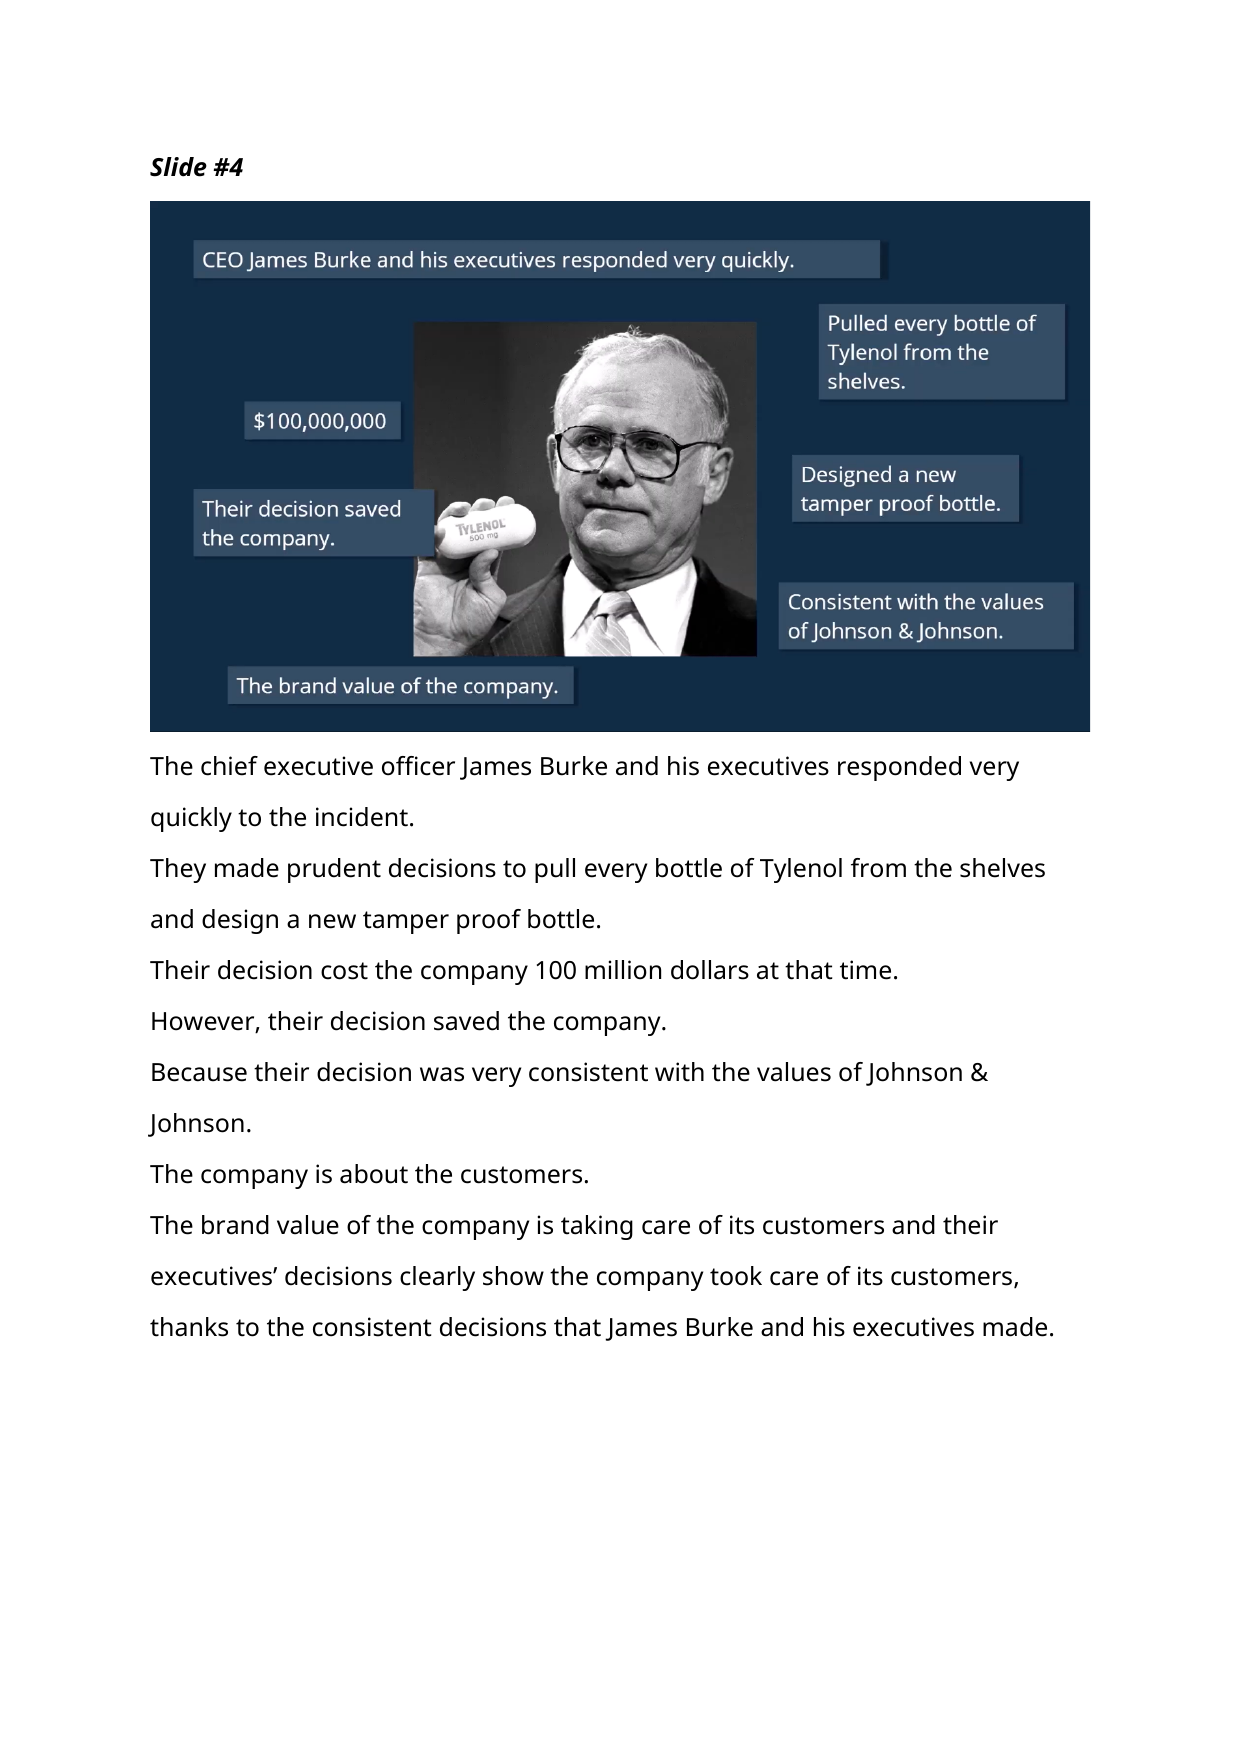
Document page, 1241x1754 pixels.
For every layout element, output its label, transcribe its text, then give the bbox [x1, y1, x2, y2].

text Because their decision was very consistent with the values of Johnson & Johnson. [150, 1054, 1090, 1139]
text The chief executive officer James Burke and his executives responded very quickly to the incident. [150, 748, 1090, 833]
text The company is about the customers. [150, 1157, 1090, 1191]
text However, their decision saved the company. [150, 1003, 1090, 1037]
text The brand value of the company is taking care of its customers and their executives’ decisions clearly show the company took care of its customers, thanks to the consistent decisions that James Burke and his executives made. [150, 1208, 1090, 1344]
picture [150, 201, 1091, 732]
text They made prudent decisions to pull every bottle of Tylenol from the shelves and design a new tamper proof bottle. [150, 850, 1090, 935]
subtitle Slide #4 [150, 150, 1090, 201]
text Their decision cost the company 100 million dollars at that time. [150, 952, 1090, 986]
